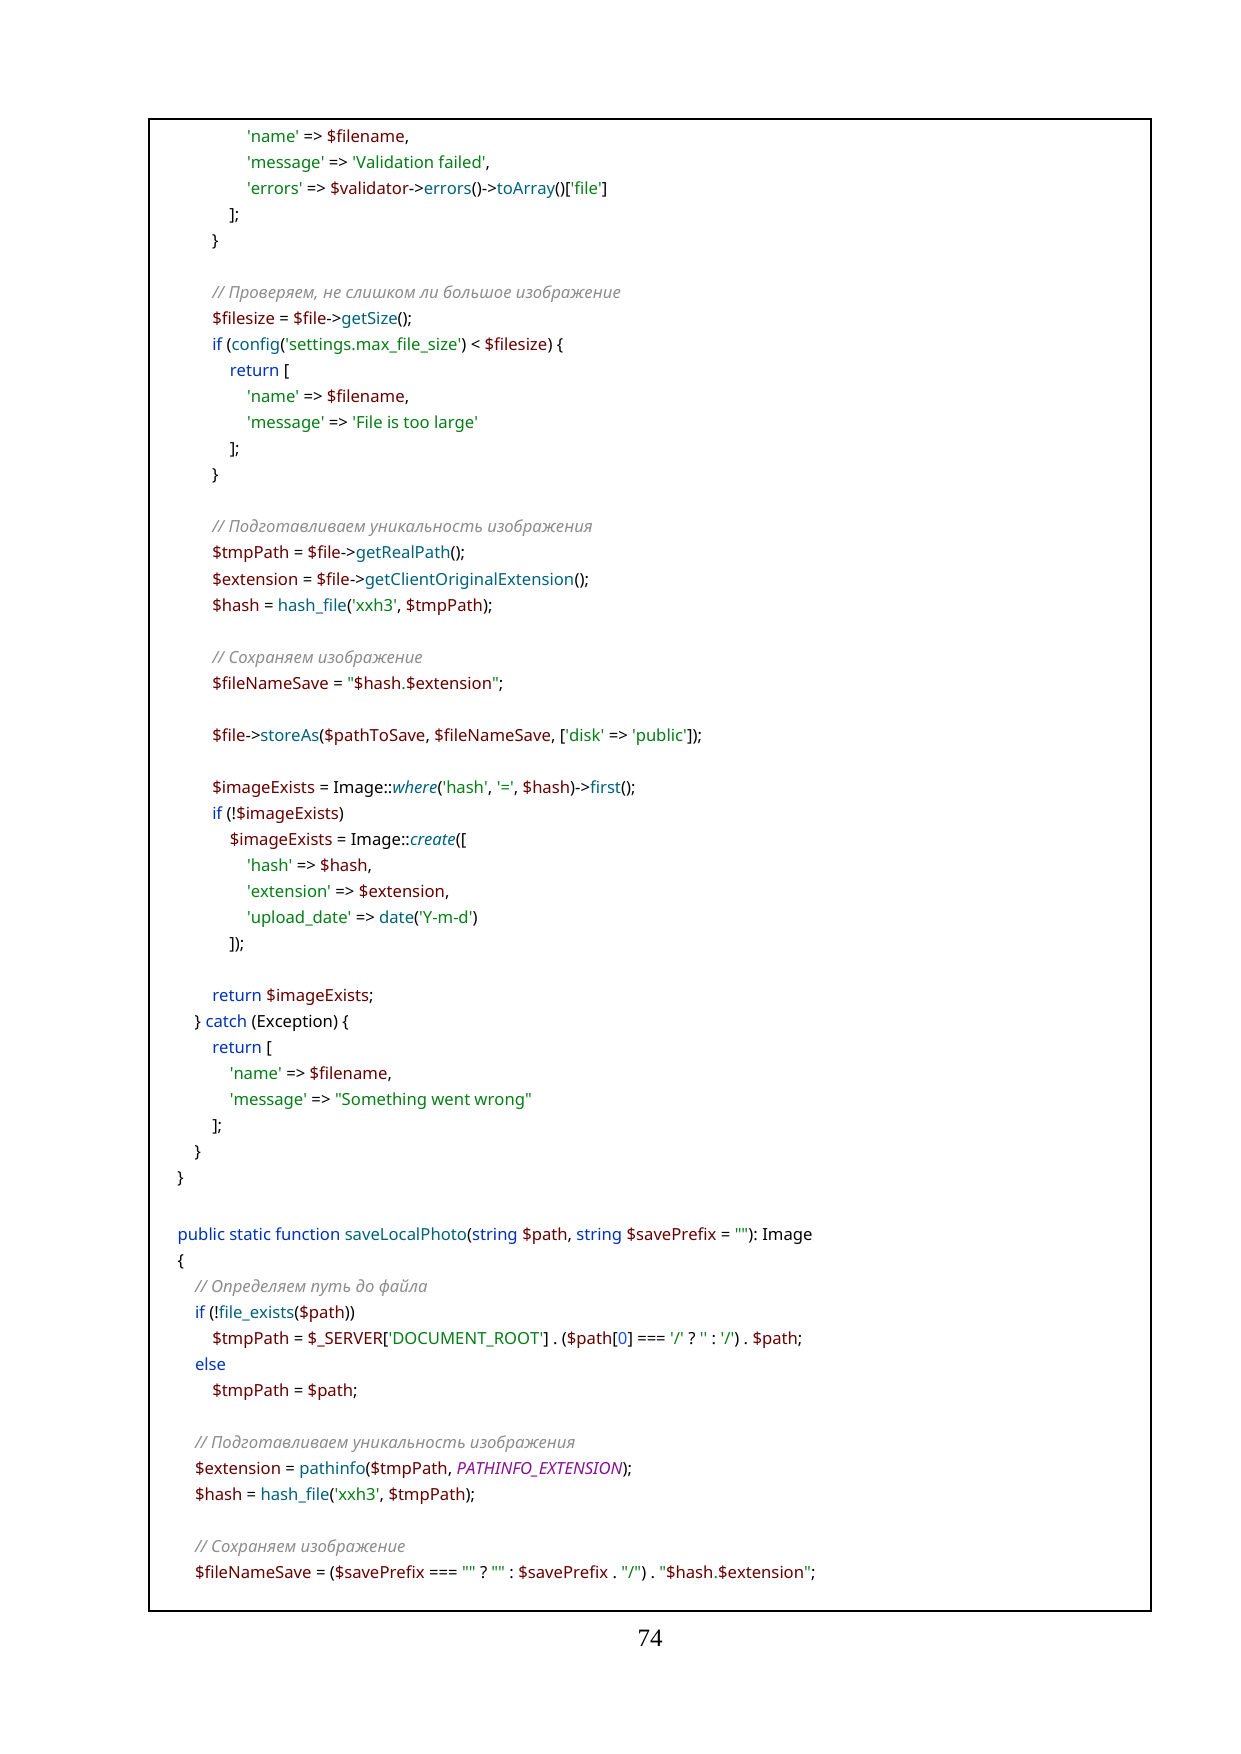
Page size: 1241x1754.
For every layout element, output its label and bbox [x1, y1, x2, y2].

picture [325, 1461, 329, 1474]
picture [278, 598, 282, 611]
table_header [150, 120, 1150, 1609]
